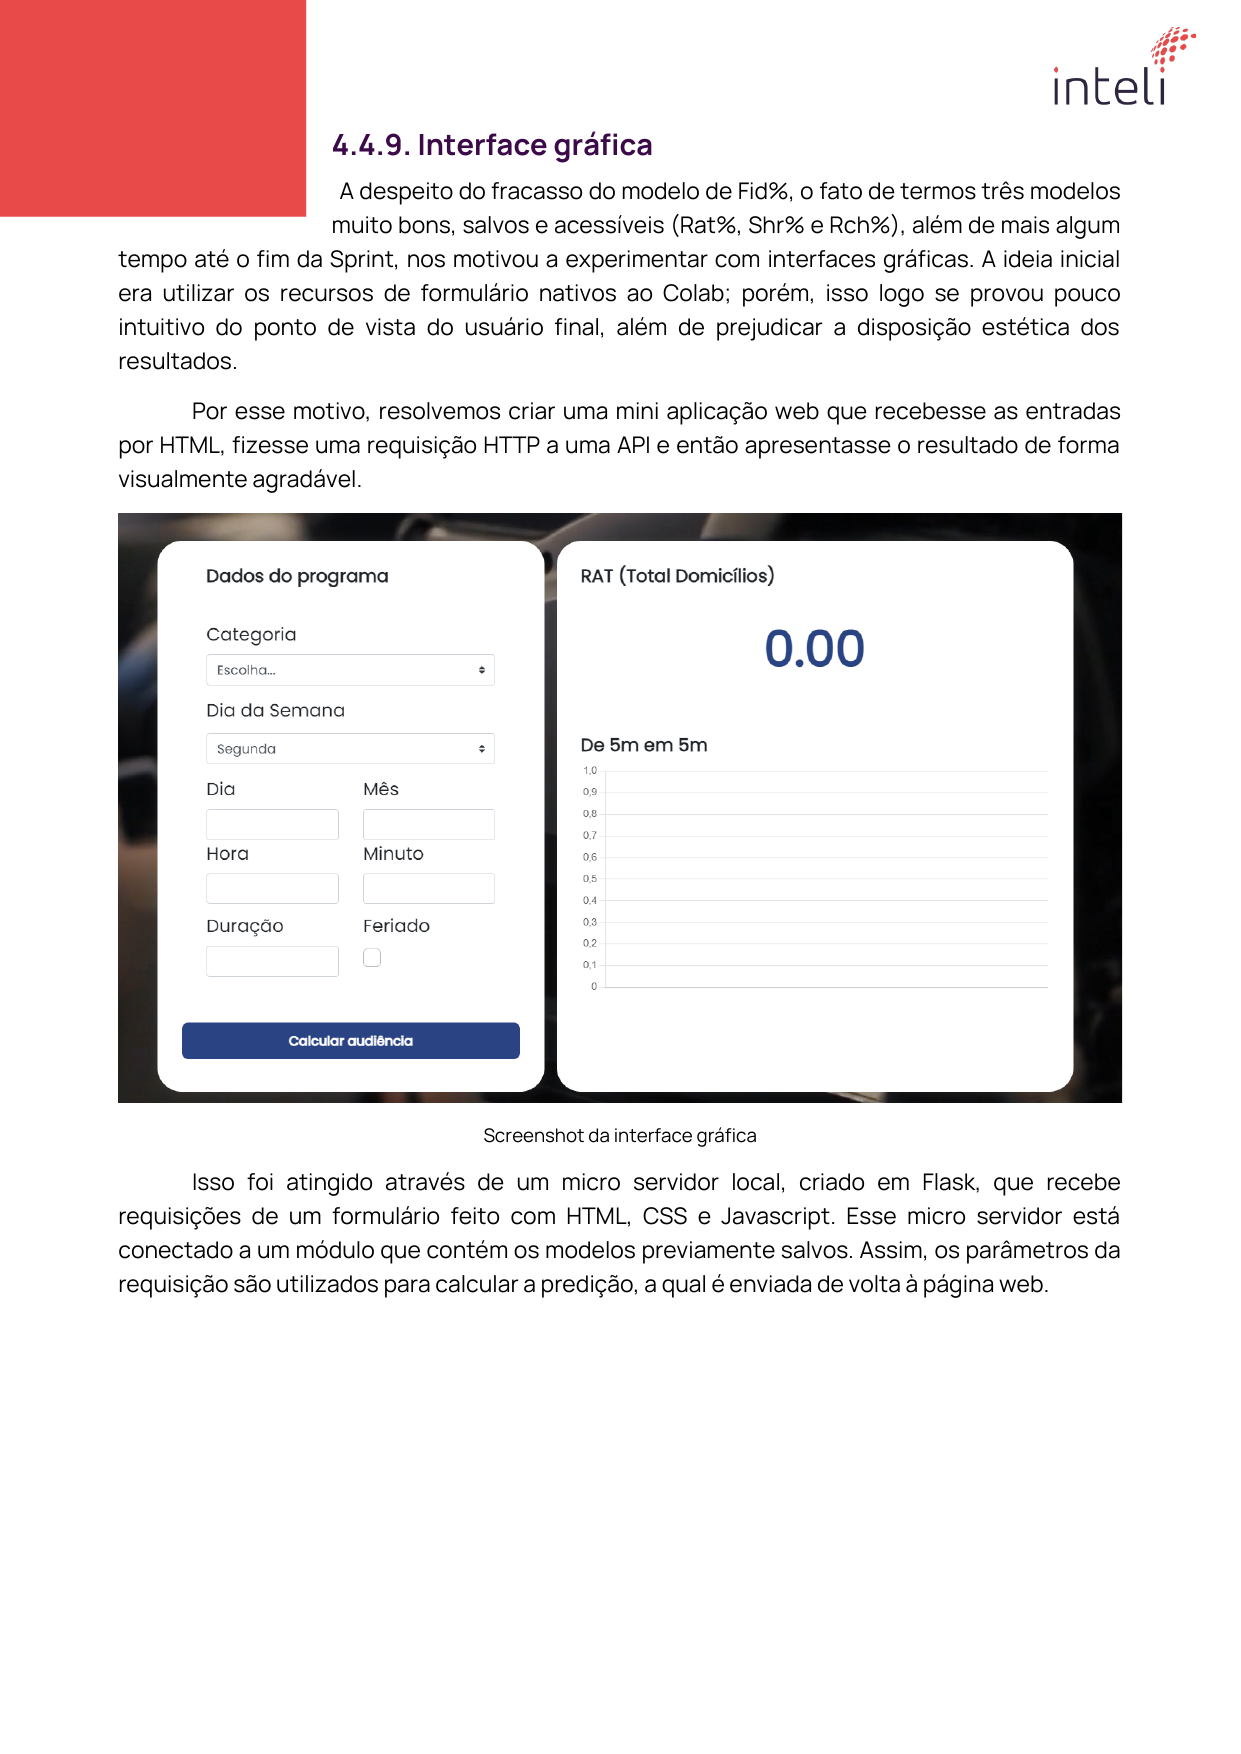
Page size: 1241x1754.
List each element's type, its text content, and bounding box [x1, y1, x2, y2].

picture [1054, 27, 1197, 105]
text A despeito do fracasso do modelo de Fid%, o fato de termos três modelos muito bons, salvos e acessíveis (Rat%, Shr% e Rch%), além de mais algum tempo até o fim da Sprint, nos motivou a experimentar com interfaces gráficas. A ideia inicial era utilizar os recursos de formulário nativos ao Colab; porém, isso logo se provou pouco intuitivo do ponto de vista do usuário final, além de prejudicar a disposição estética dos resultados. [118, 175, 1122, 376]
picture [118, 513, 1123, 1103]
text Isso foi atingido através de um micro servidor local, criado em Flask, que recebe requisições de um formulário feito com HTML, CSS e Javascript. Esse micro servidor está conectado a um módulo que contém os modelos previamente salvos. Assim, os parâmetros da requisição são utilizados para calcular a predição, a qual é enviada de volta à página web. [118, 1166, 1122, 1299]
text Screenshot da interface gráfica [118, 1122, 1122, 1148]
subtitle 4.4.9. Interface gráfica [118, 124, 1122, 164]
picture [0, 0, 307, 217]
text Por esse motivo, resolvemos criar uma mini aplicação web que recebesse as entradas por HTML, fizesse uma requisição HTTP a uma API e então apresentasse o resultado de forma visualmente agradável. [118, 395, 1122, 494]
